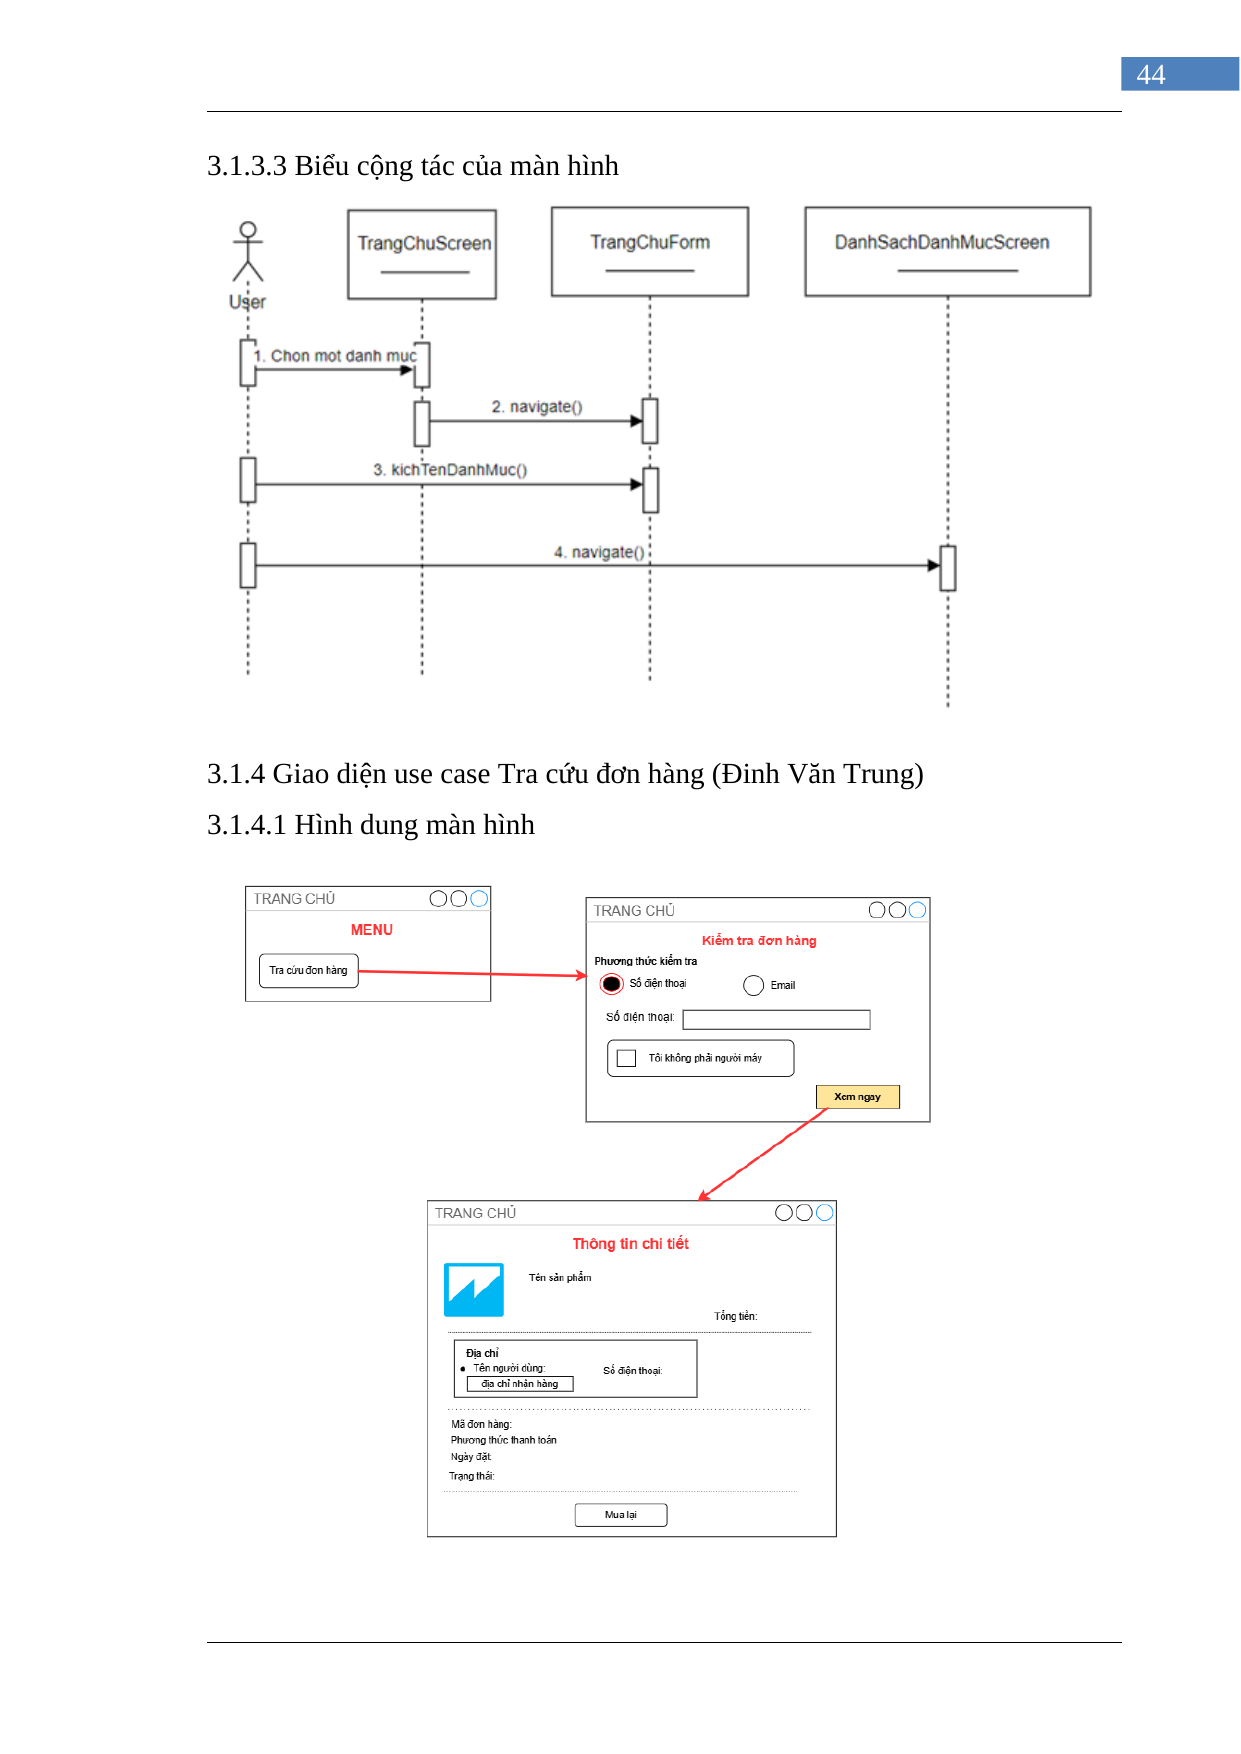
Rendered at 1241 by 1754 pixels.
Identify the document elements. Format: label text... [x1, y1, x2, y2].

subtitle 3.1.4 Giao diện use case Tra cứu đơn hàng (Đinh Văn Trung) [207, 756, 1122, 790]
picture [206, 198, 1123, 744]
subtitle 3.1.4.1 Hình dung màn hình [207, 807, 1122, 841]
picture [206, 858, 969, 1575]
subtitle 3.1.3.3 Biểu cộng tác của màn hình [207, 148, 1122, 181]
